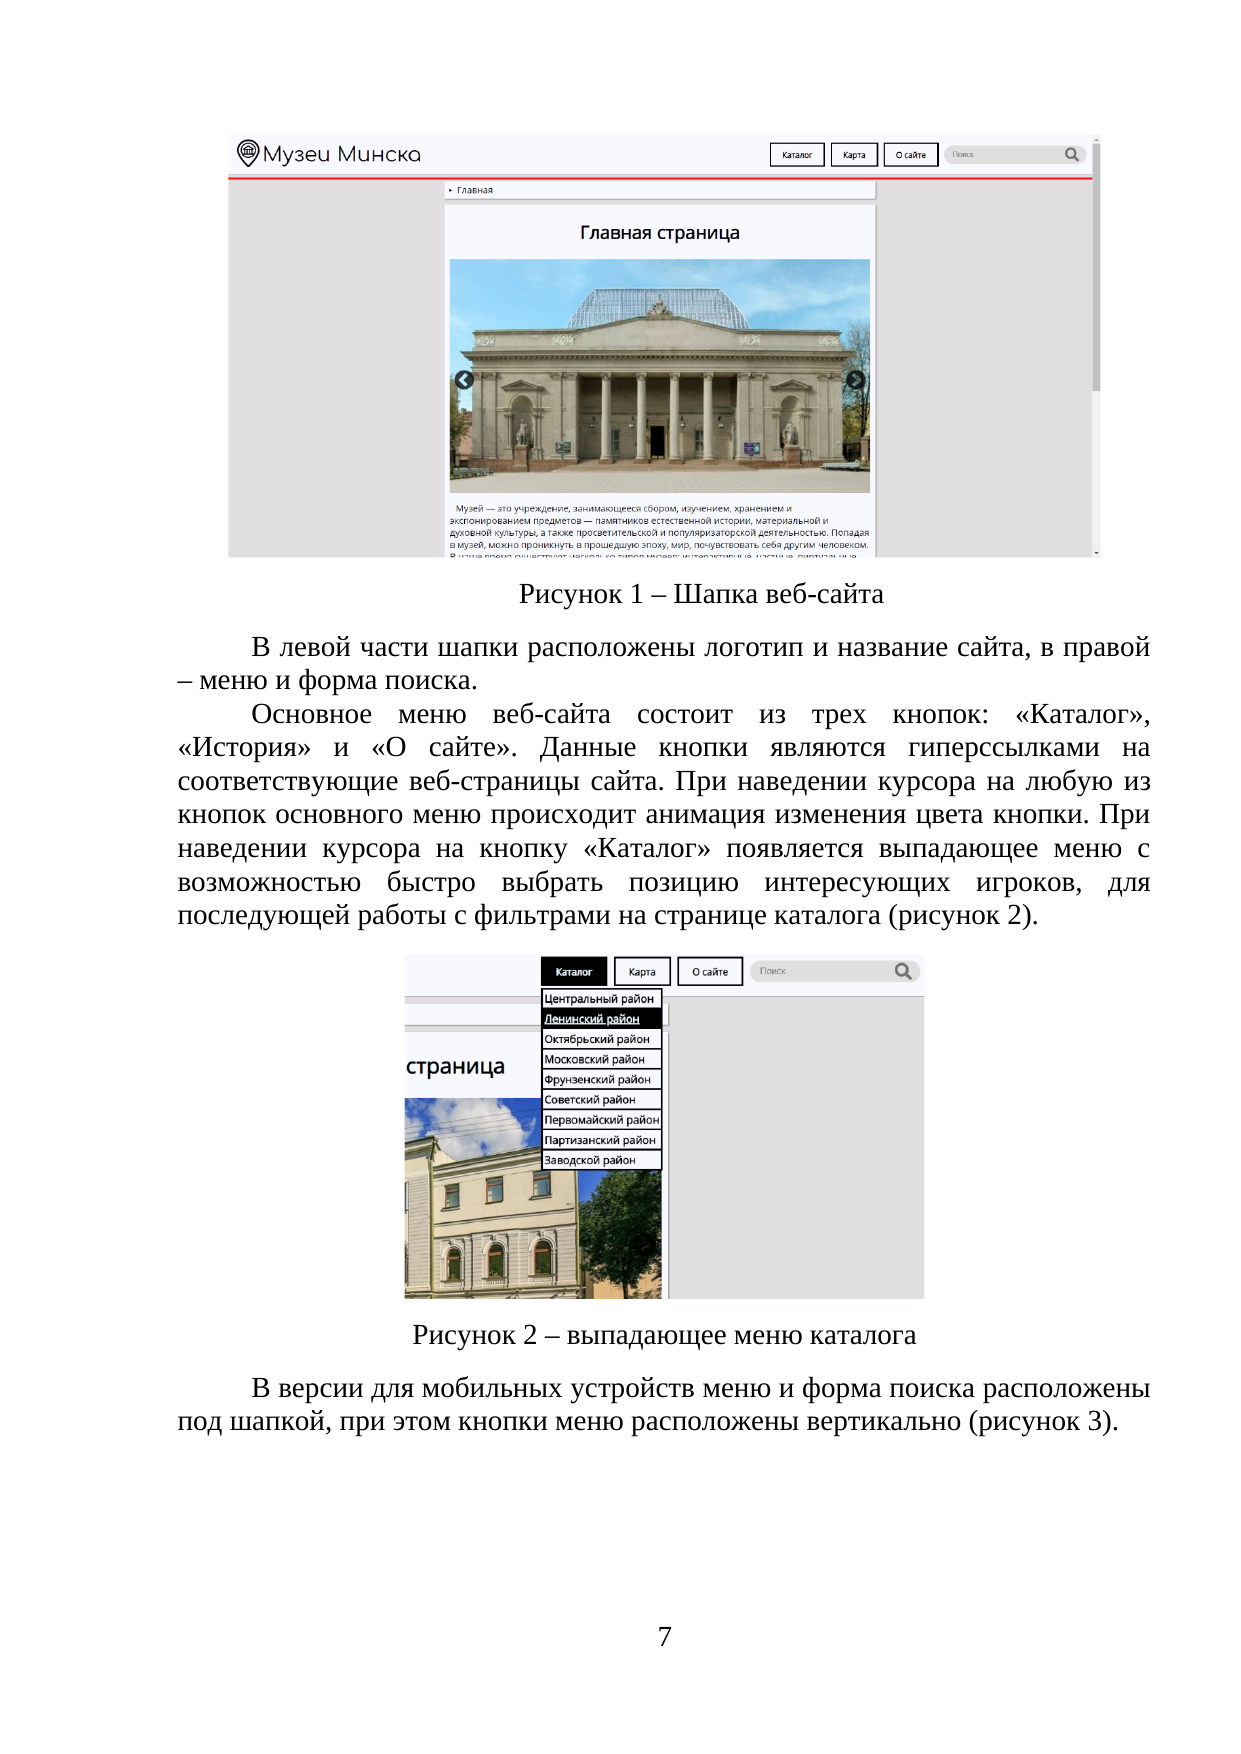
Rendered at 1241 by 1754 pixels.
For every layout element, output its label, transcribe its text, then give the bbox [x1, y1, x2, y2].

picture [228, 135, 1101, 558]
text В левой части шапки расположены логотип и название сайта, в правой – меню и форма поиска. [177, 629, 1152, 696]
picture [404, 955, 925, 1299]
text Рисунок 2 – выпадающее меню каталога [177, 1317, 1152, 1351]
text В версии для мобильных устройств меню и форма поиска расположены под шапкой, при этом кнопки меню расположены вертикально (рисунок 3). [177, 1370, 1152, 1437]
text Основное меню веб-сайта состоит из трех кнопок: «Каталог», «История» и «О сайте». Данные кнопки являются гиперссылками на соответствующие веб-страницы сайта. При наведении курсора на любую из кнопок основного меню происходит анимация изменения цвета кнопки. При наведении курсора на кнопку «Каталог» появляется выпадающее меню с возможностью быстро выбрать позицию интересующих игроков, для последующей работы с фильтрами на странице каталога (рисунок 2). [177, 696, 1152, 931]
text Рисунок 1 – Шапка веб-сайта [177, 576, 1152, 610]
